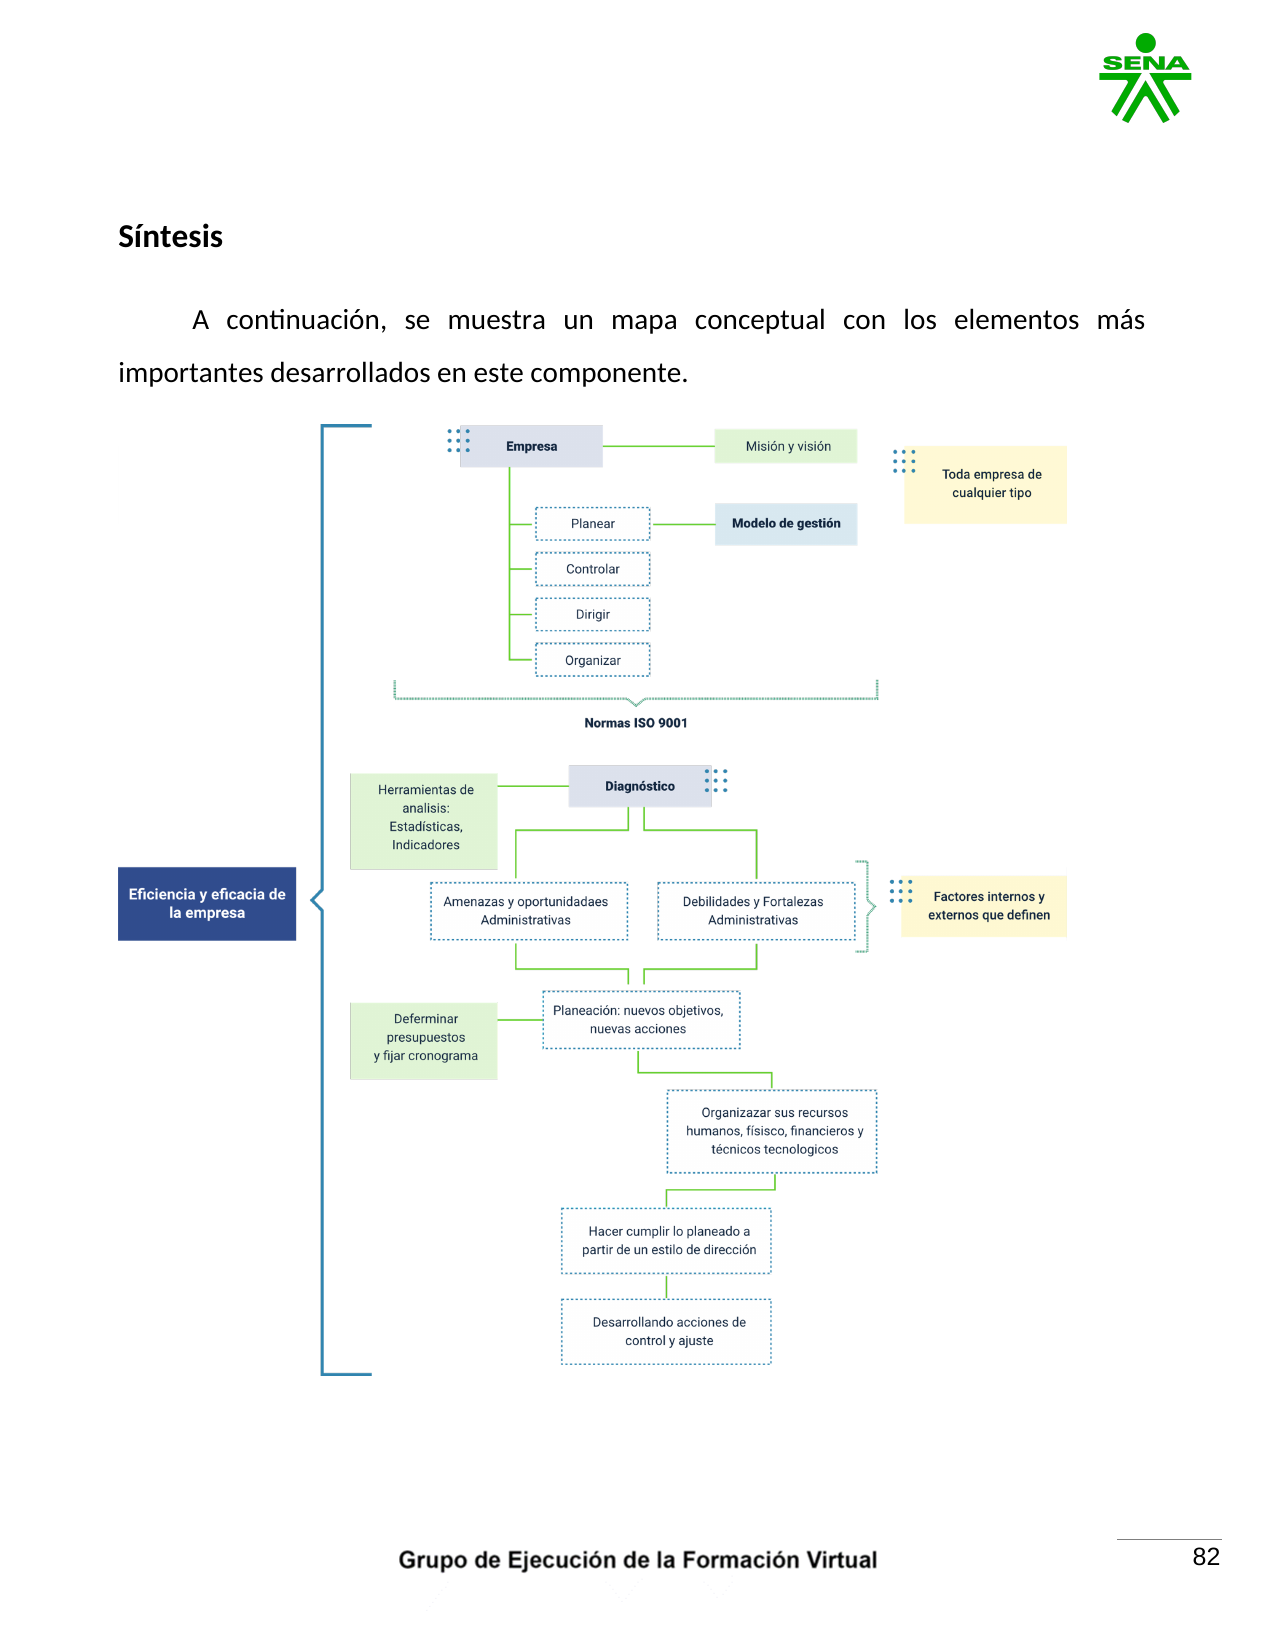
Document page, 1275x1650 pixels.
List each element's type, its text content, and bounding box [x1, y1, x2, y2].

text A continuación, se muestra un mapa conceptual con los elementos más importantes desarrollados en este componente. [118, 301, 1147, 390]
text Síntesis [118, 215, 1152, 255]
picture [1099, 33, 1192, 123]
picture [118, 424, 1067, 1376]
picture [0, 1500, 1275, 1611]
